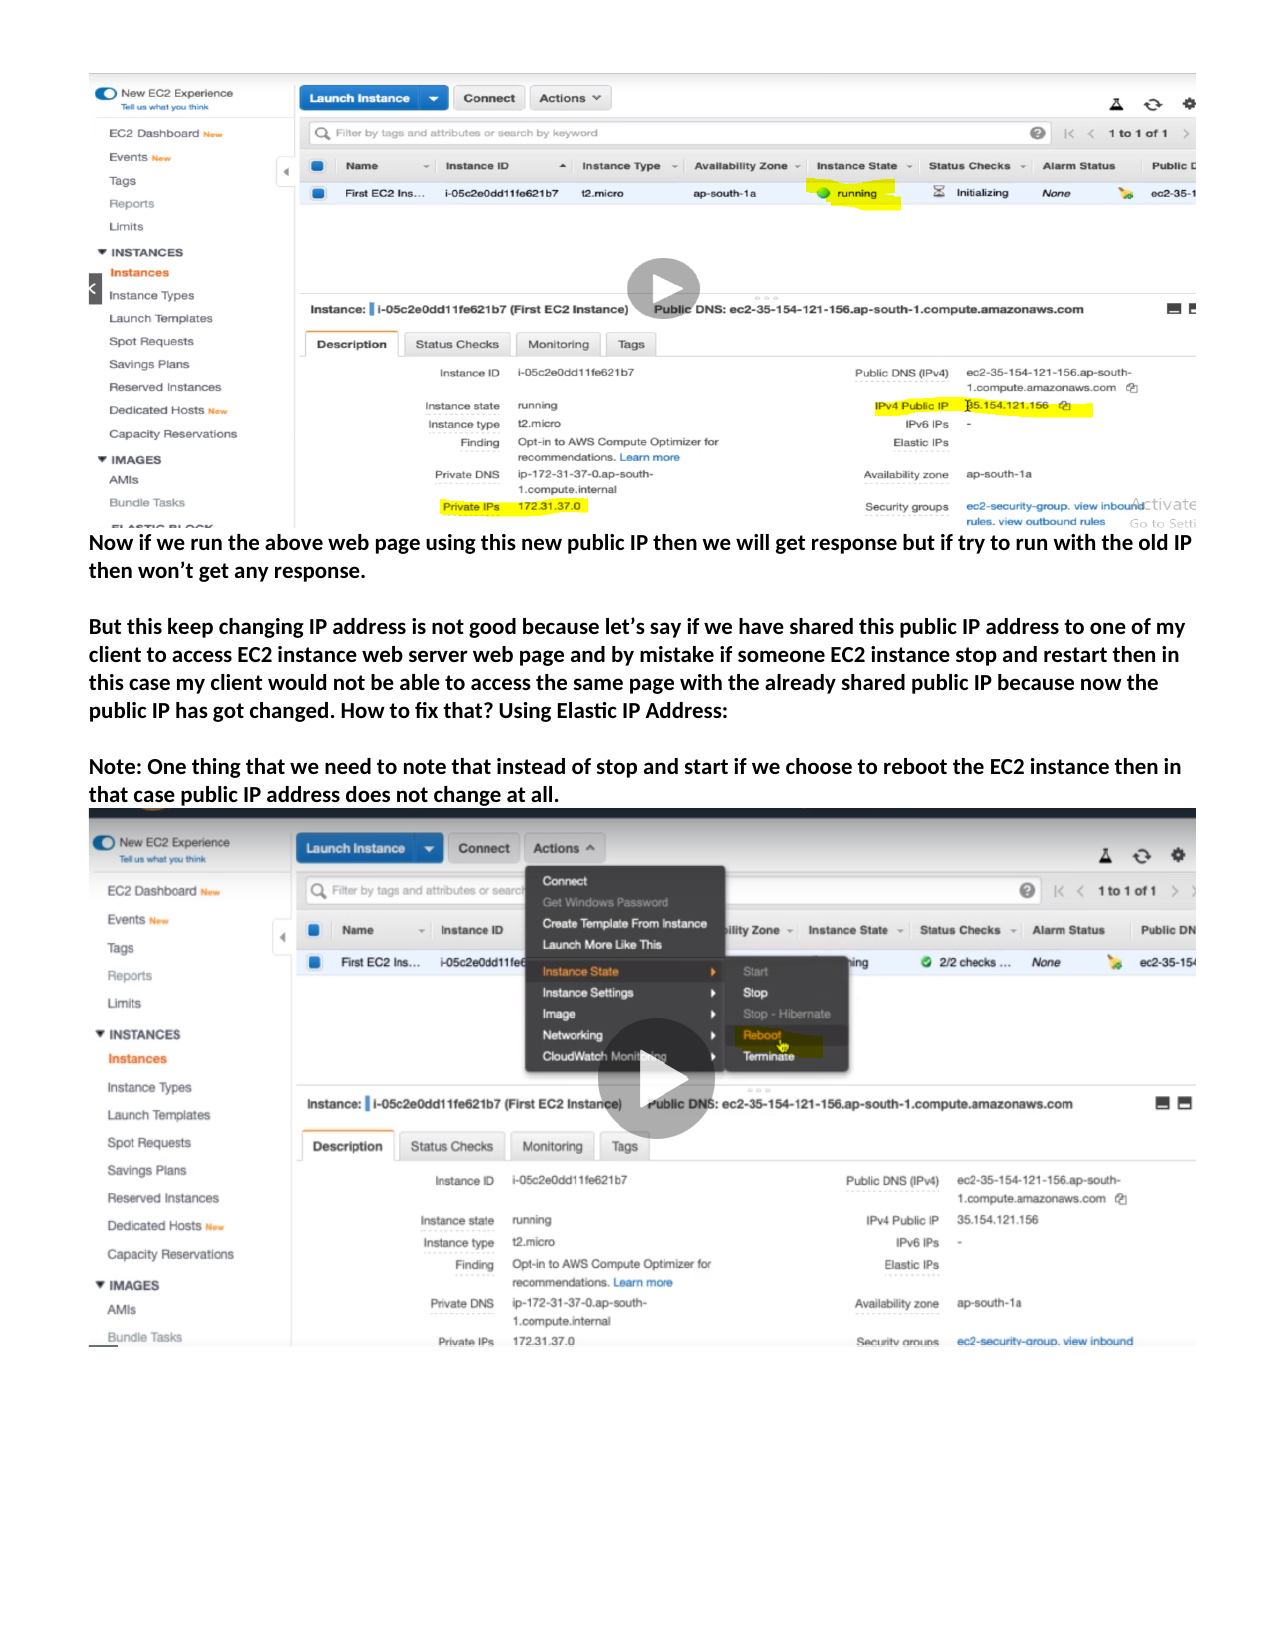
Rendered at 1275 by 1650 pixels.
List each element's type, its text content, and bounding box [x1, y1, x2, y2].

text But this keep changing IP address is not good because let’s say if we have shared this public IP address to one of my client to access EC2 instance web server web page and by mistake if someone EC2 instance stop and restart then in this case my client would not be able to access the same page with the already shared public IP because now the public IP has got changed. How to fix that? Using Elastic IP Address: [89, 612, 1196, 724]
picture [88, 73, 1196, 528]
text Note: One thing that we need to note that instead of stop and start if we choose to reboot the EC2 instance then in that case public IP address does not change at all. [89, 752, 1196, 808]
picture [88, 808, 1196, 1347]
text Now if we run the above web page using this new public IP then we will get response but if try to run with the old IP then won’t get any response. [89, 528, 1196, 584]
